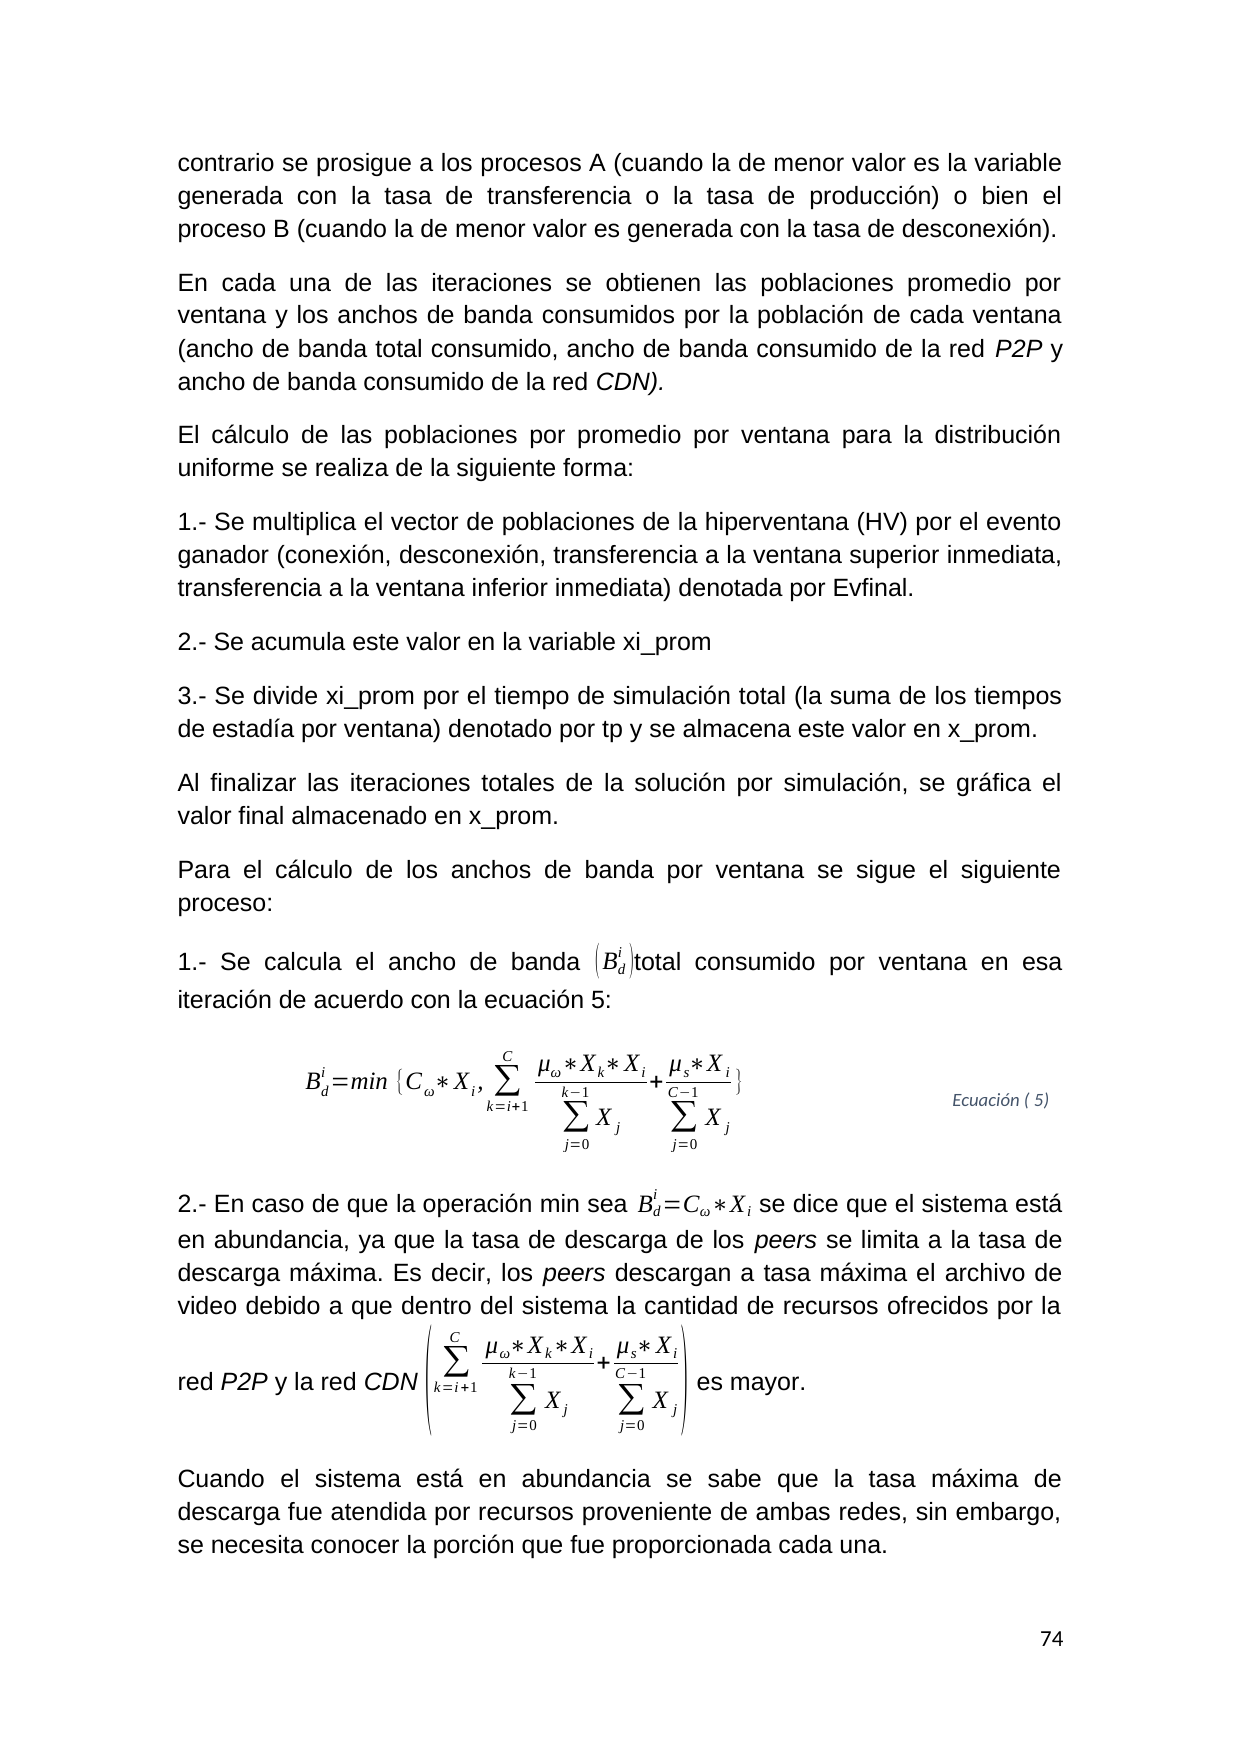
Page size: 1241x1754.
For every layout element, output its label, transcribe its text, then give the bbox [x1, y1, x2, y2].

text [177, 148, 1063, 242]
text 1.- Se multiplica el vector de poblaciones de la hiperventana (HV) por el evento ganador (conexión, desconexión, transferencia a la ventana superior inmediata, transferencia a la ventana inferior inmediata) denotada por Evfinal. [177, 507, 1063, 602]
table_header Ecuación ( 5) [871, 1039, 1062, 1186]
text Cuando el sistema está en abundancia se sabe que la tasa máxima de descarga fue atendida por recursos proveniente de ambas redes, sin embargo, se necesita conocer la porción que fue proporcionada cada una. [177, 1464, 1063, 1558]
text Al finalizar las iteraciones totales de la solución por simulación, se gráfica el valor final almacenado en x_prom. [177, 768, 1063, 830]
text En cada una de las iteraciones se obtienen las poblaciones promedio por ventana y los anchos de banda consumidos por la población de cada ventana (ancho de banda total consumido, ancho de banda consumido de la red P2P y ancho de banda consumido de la red CDN). [177, 267, 1063, 395]
text 2.- En caso de que la operación min sea se dice que el sistema está en abundancia, ya que la tasa de descarga de los peers se limita a la tasa de descarga máxima. Es decir, los peers descargan a tasa máxima el archivo de video debido a que dentro del sistema la cantidad de recursos ofrecidos por la red P2P y la red CDN es mayor. [177, 1186, 1063, 1439]
text 1.- Se calcula el ancho de banda total consumido por ventana en esa iteración de acuerdo con la ecuación 5: [177, 942, 1063, 1013]
table_header [177, 1039, 871, 1186]
text Para el cálculo de los anchos de banda por ventana se sigue el siguiente proceso: [177, 855, 1063, 917]
text El cálculo de las poblaciones por promedio por ventana para la distribución uniforme se realiza de la siguiente forma: [177, 420, 1063, 482]
text 3.- Se divide xi_prom por el tiempo de simulación total (la suma de los tiempos de estadía por ventana) denotado por tp y se almacena este valor en x_prom. [177, 681, 1063, 743]
text 2.- Se acumula este valor en la variable xi_prom [177, 627, 1063, 656]
